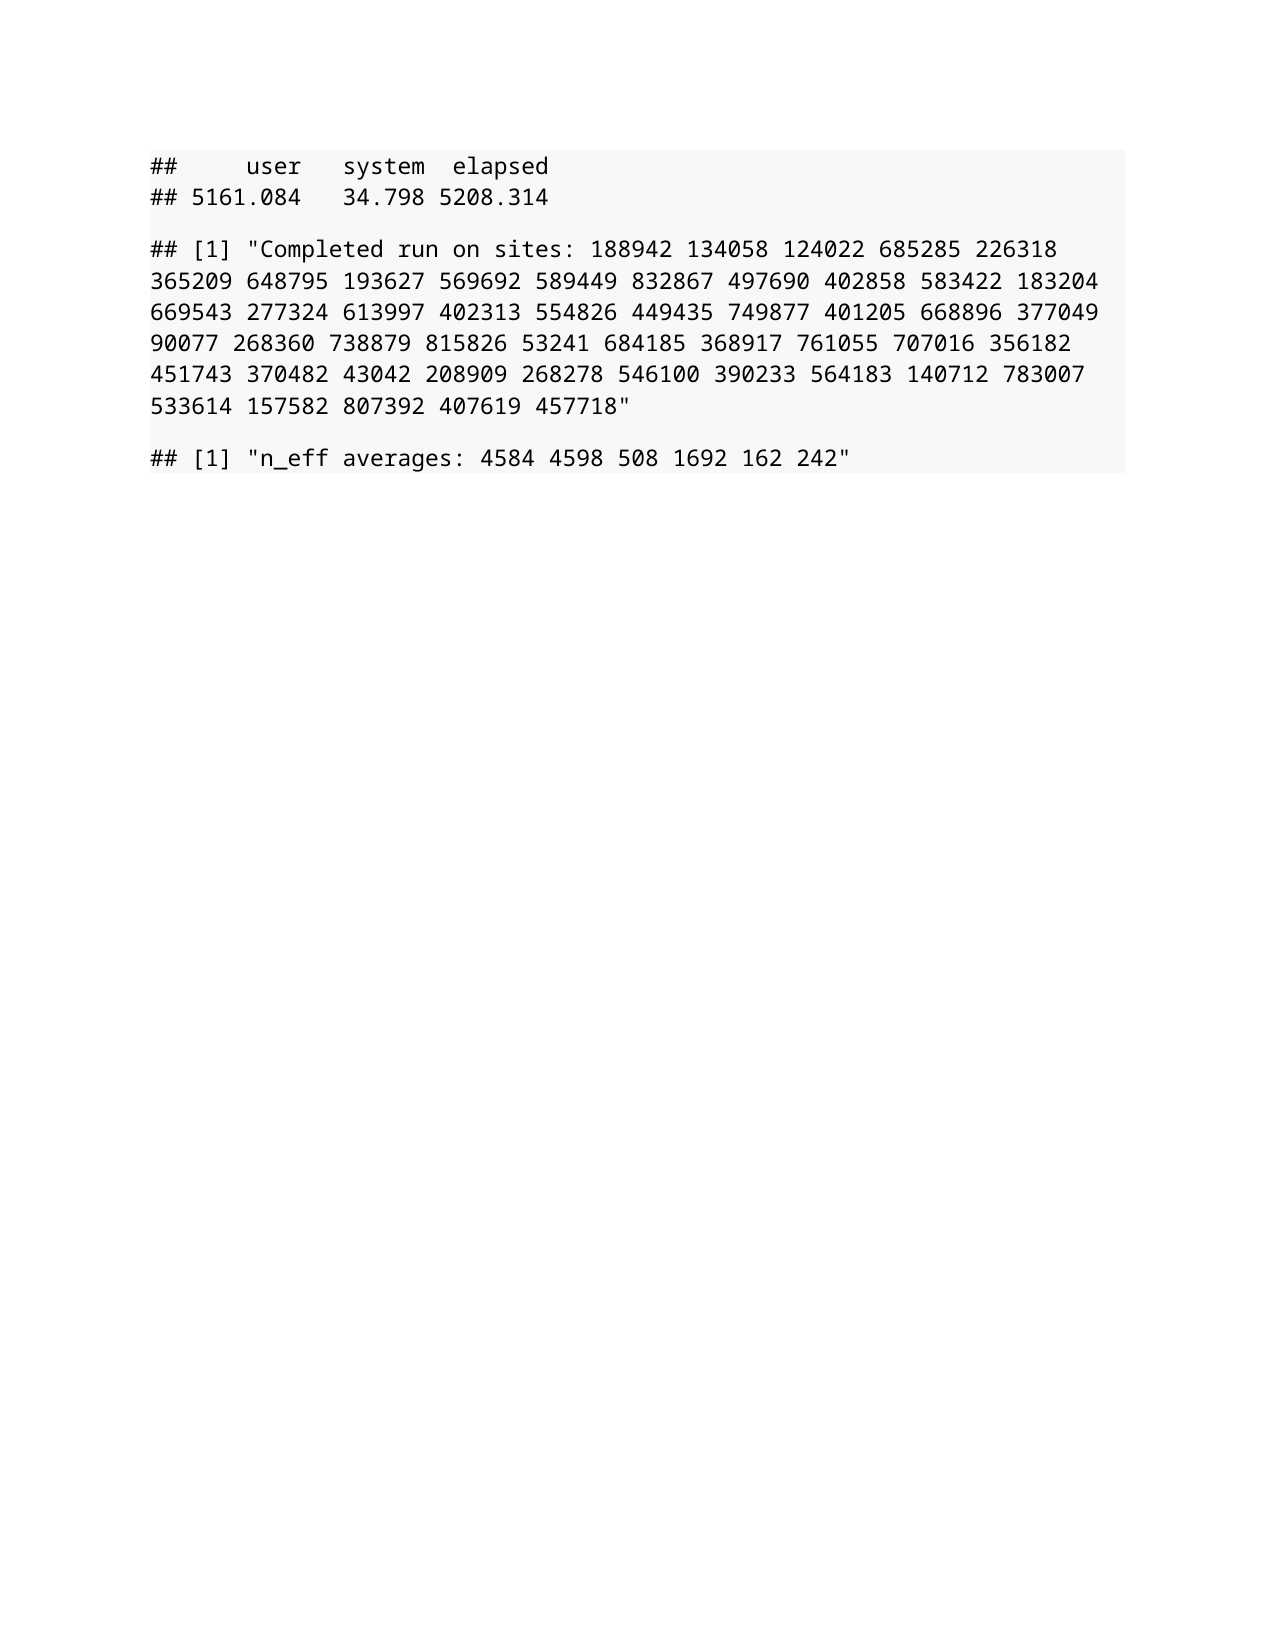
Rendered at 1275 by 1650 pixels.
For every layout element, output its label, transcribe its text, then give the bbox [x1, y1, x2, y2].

text ## user system elapsed ## 5161.084 34.798 5208.314 [150, 150, 1125, 212]
text ## [1] "Completed run on sites: 188942 134058 124022 685285 226318 365209 648795 193627 569692 589449 832867 497690 402858 583422 183204 669543 277324 613997 402313 554826 449435 749877 401205 668896 377049 90077 268360 738879 815826 53241 684185 368917 761055 707016 356182 451743 370482 43042 208909 268278 546100 390233 564183 140712 783007 533614 157582 807392 407619 457718" [150, 233, 1125, 421]
text ## [1] "n_eff averages: 4584 4598 508 1692 162 242" [150, 442, 1125, 473]
